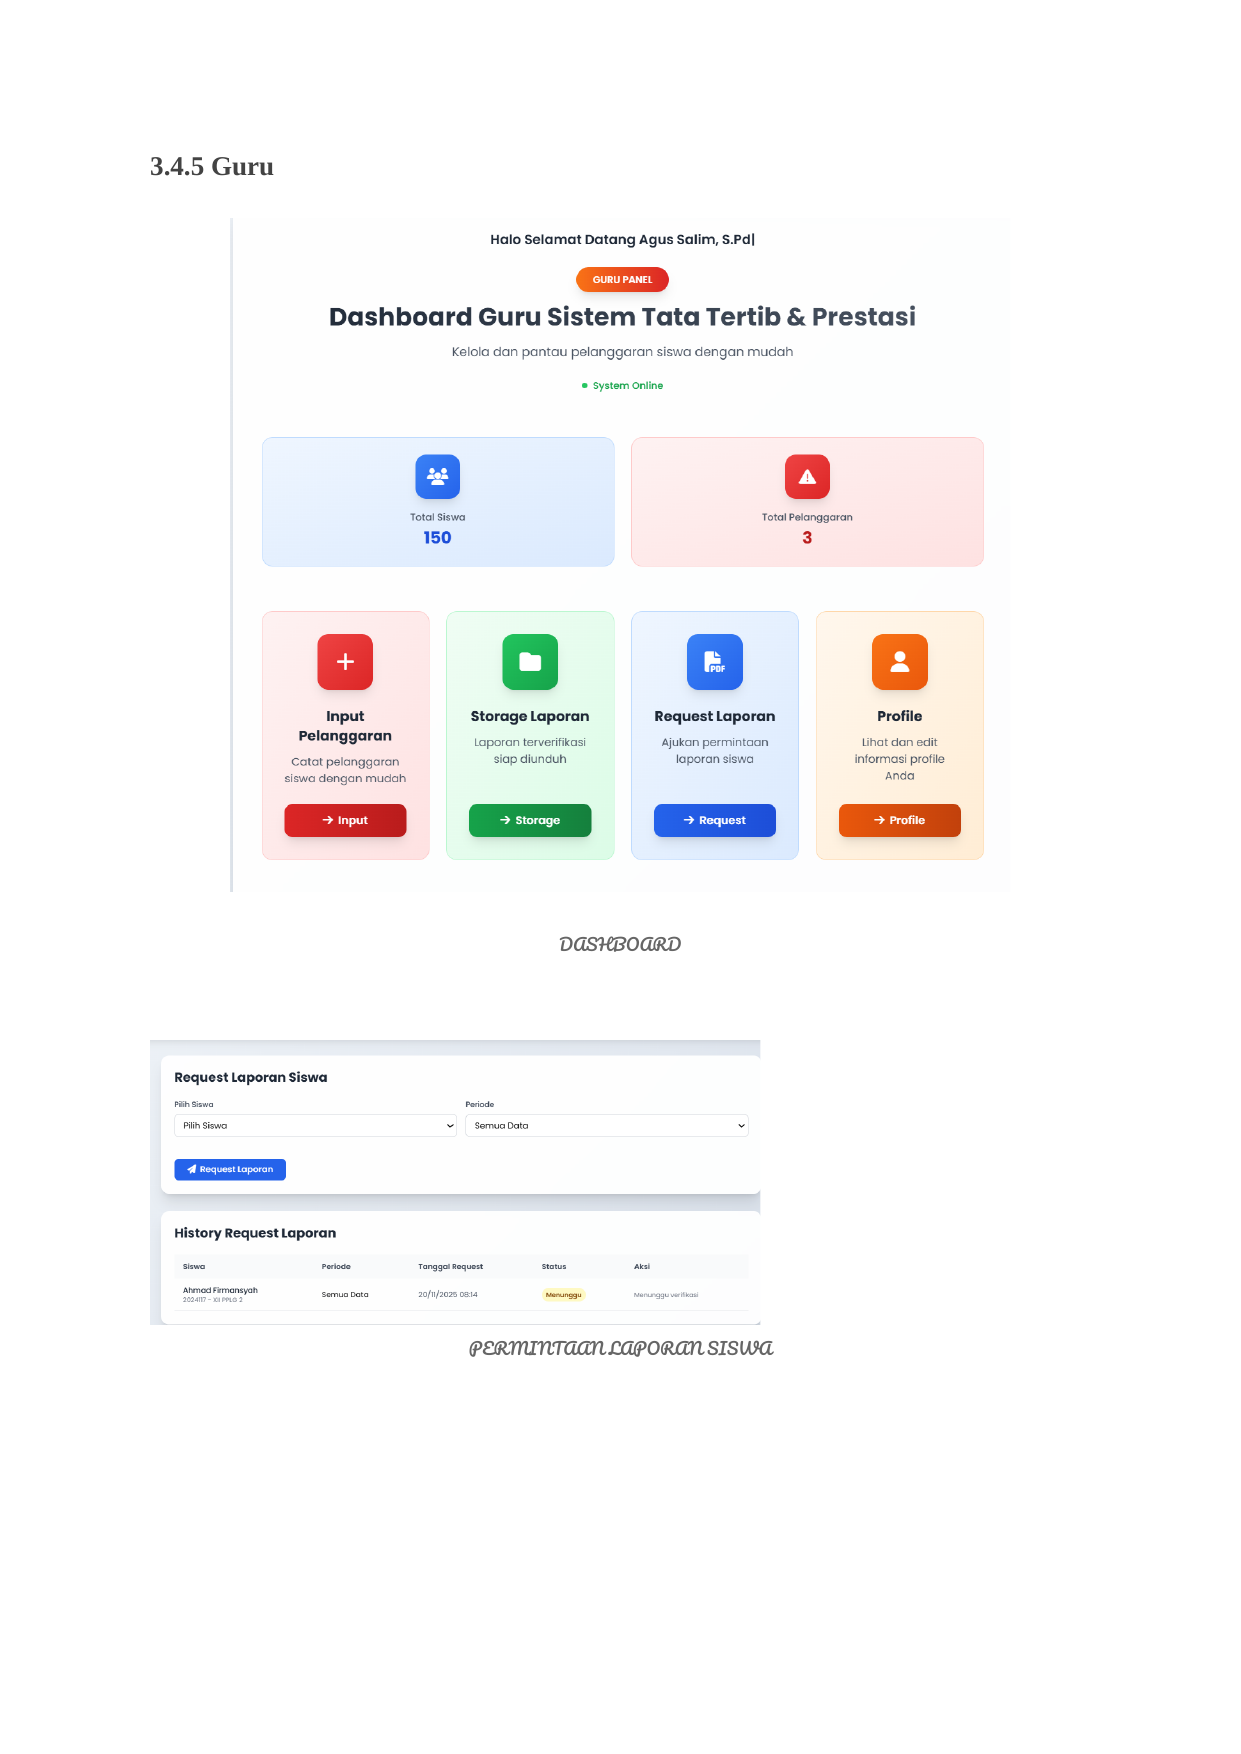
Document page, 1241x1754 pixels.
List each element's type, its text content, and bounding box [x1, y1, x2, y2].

text DASHBOARD [150, 930, 1090, 959]
text PERMINTAAN LAPORAN SISWA [150, 1334, 1090, 1363]
subtitle 3.4.5 Guru [150, 150, 1090, 181]
picture [150, 1040, 761, 1325]
picture [230, 218, 1011, 892]
